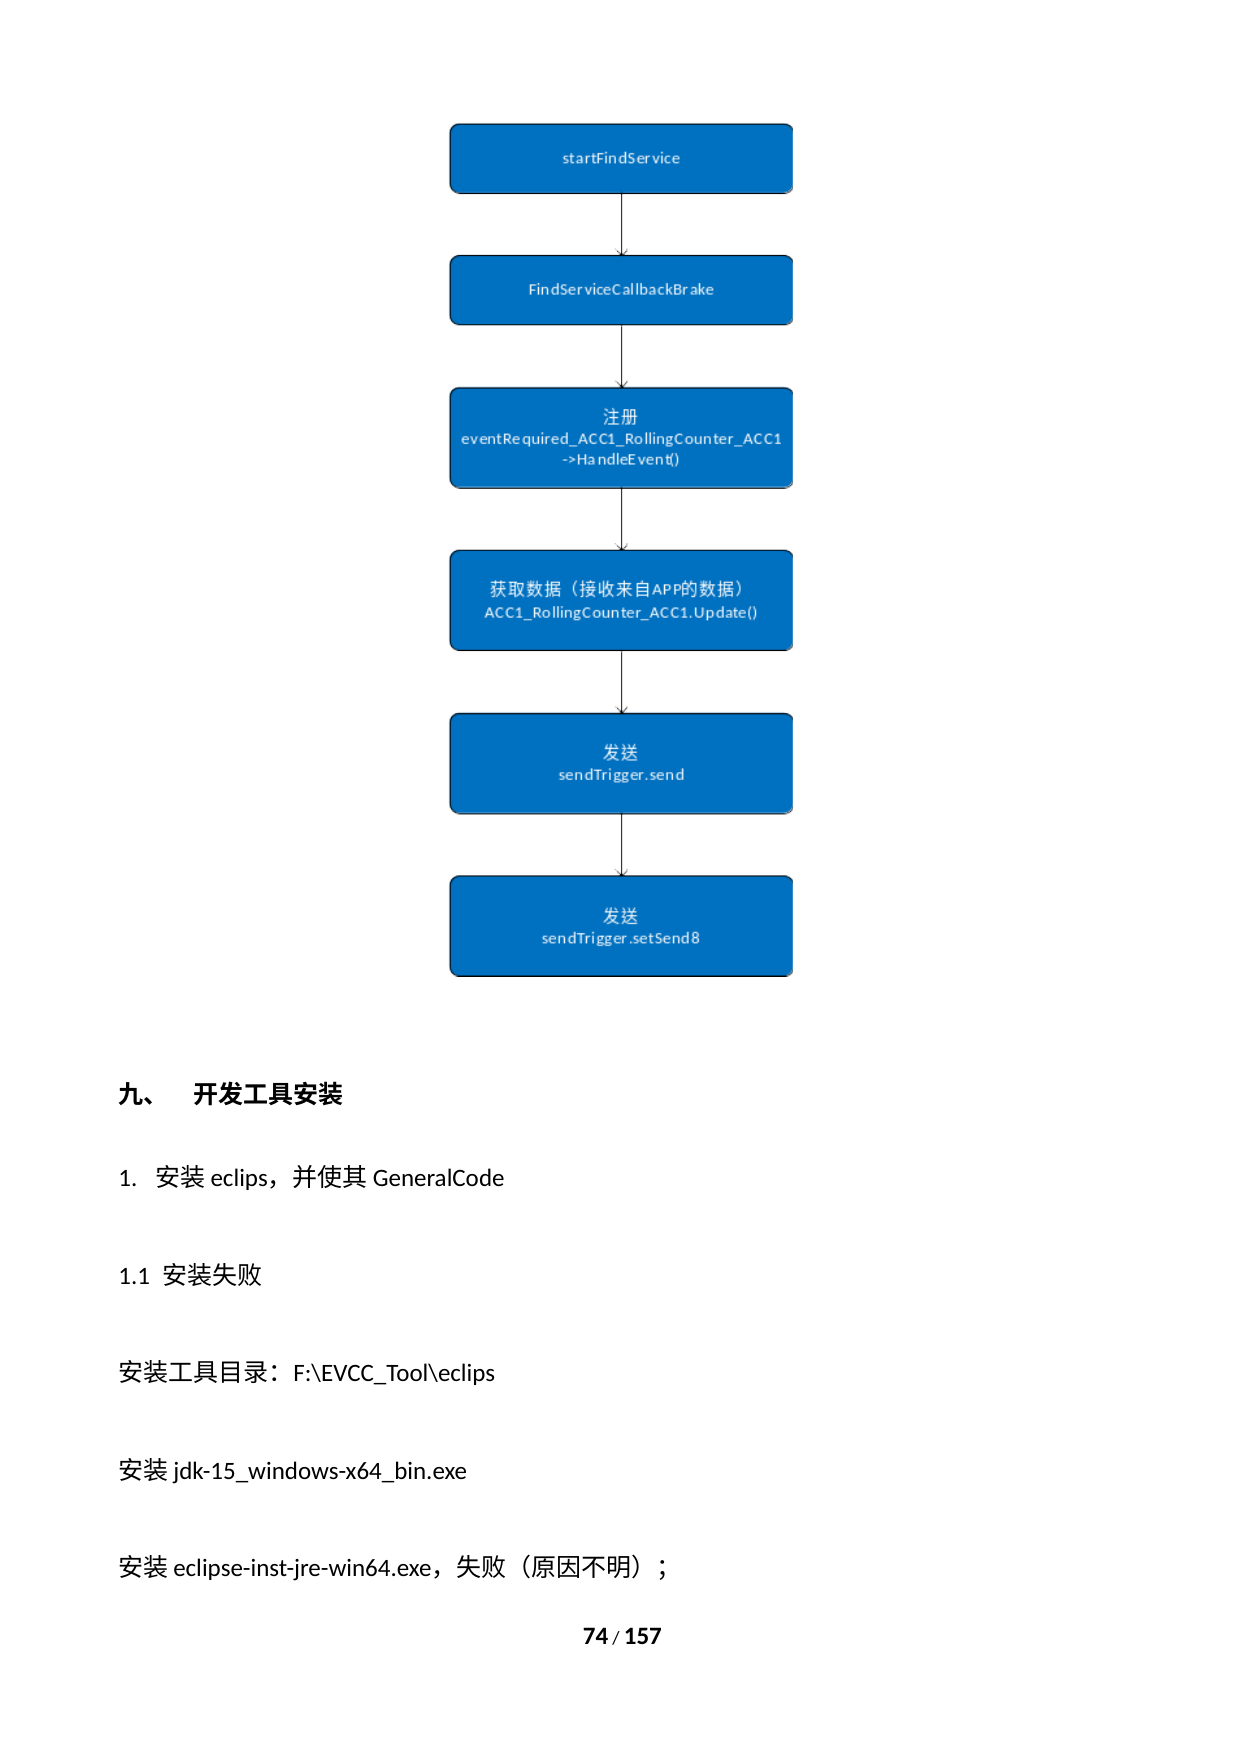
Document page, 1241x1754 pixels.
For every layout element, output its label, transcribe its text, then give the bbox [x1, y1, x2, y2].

list 安装eclips，并使其GeneralCode [118, 1143, 1122, 1208]
list 开发工具安装 [118, 1060, 1122, 1125]
list 安装失败 [118, 1241, 1122, 1306]
text 安装eclipse-inst-jre-win64.exe，失败（原因不明）； [118, 1533, 1122, 1598]
text 安装工具目录：F:\EVCC_Tool\eclips [118, 1338, 1122, 1403]
text 安装jdk-15_windows-x64_bin.exe [118, 1436, 1122, 1501]
